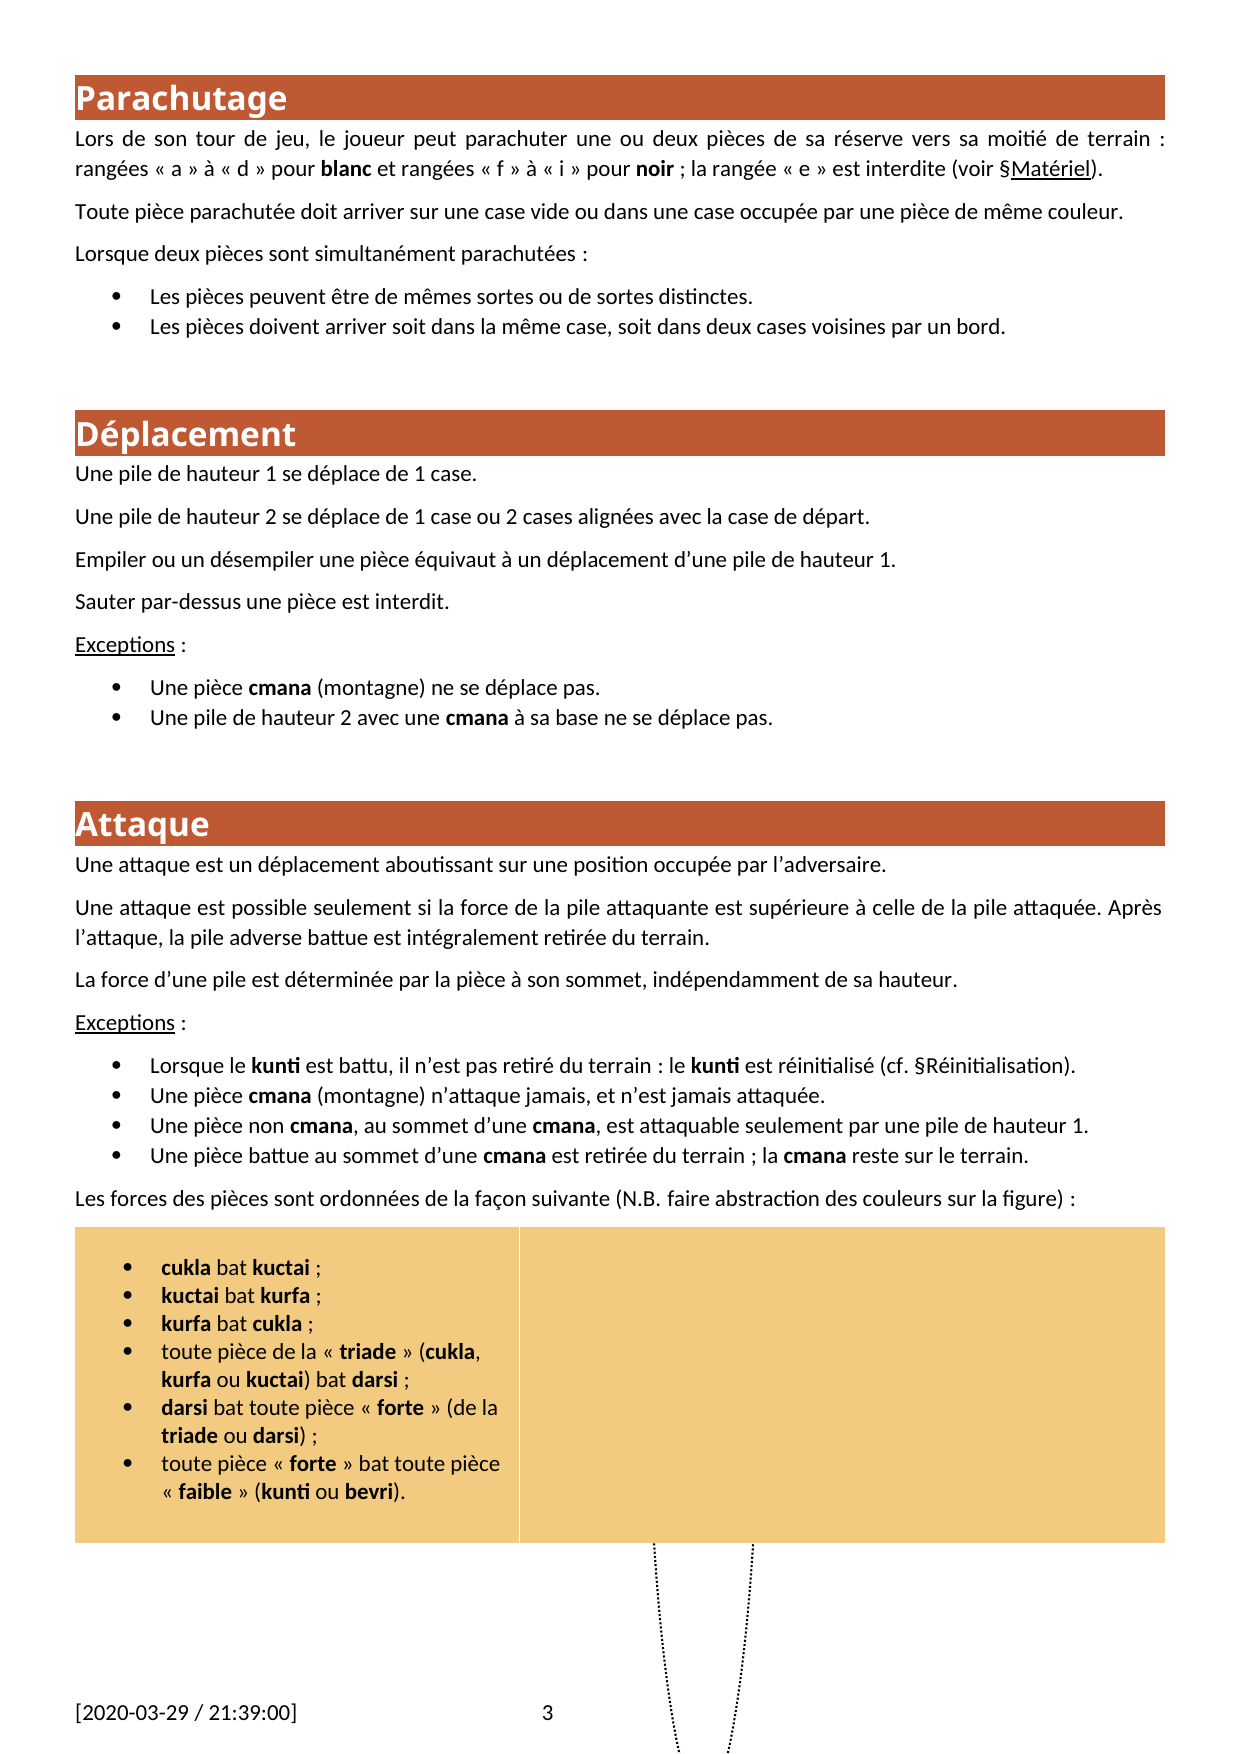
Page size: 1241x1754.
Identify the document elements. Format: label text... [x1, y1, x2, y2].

list Une pièce non cmana, au sommet d’une cmana, est attaquable seulement par une pile de hauteur 1. [112, 1111, 1165, 1139]
text Sauter par-dessus une pièce est interdit. [75, 587, 1165, 616]
text Une attaque est un déplacement aboutissant sur une position occupée par l’adversaire. [75, 850, 1165, 878]
text Toute pièce parachutée doit arriver sur une case vide ou dans une case occupée par une pièce de même couleur. [75, 197, 1165, 225]
text Exceptions : [75, 1008, 1165, 1036]
text Exceptions : [75, 630, 1165, 658]
text Une pile de hauteur 2 se déplace de 1 case ou 2 cases alignées avec la case de départ. [75, 502, 1165, 530]
subtitle Déplacement [296, 410, 1165, 456]
text Une attaque est possible seulement si la force de la pile attaquante est supérieure à celle de la pile attaquée. Après l’attaque, la pile adverse battue est intégralement retirée du terrain. [75, 893, 1165, 951]
text Lors de son tour de jeu, le joueur peut parachuter une ou deux pièces de sa réserve vers sa moitié de terrain : rangées « a » à « d » pour blanc et rangées « f » à « i » pour noir ; la rangée « e » est interdite (voir §Matériel). [75, 124, 1165, 182]
text Empiler ou un désempiler une pièce équivaut à un déplacement d’une pile de hauteur 1. [75, 545, 1165, 573]
list Une pile de hauteur 2 avec une cmana à sa base ne se déplace pas. [112, 703, 1165, 731]
text Une pile de hauteur 1 se déplace de 1 case. [75, 459, 1165, 487]
text Lorsque deux pièces sont simultanément parachutées : [75, 239, 1165, 268]
text La force d’une pile est déterminée par la pièce à son sommet, indépendamment de sa hauteur. [75, 966, 1165, 994]
list Une pièce battue au sommet d’une cmana est retirée du terrain ; la cmana reste sur le terrain. [112, 1142, 1165, 1170]
subtitle Attaque [210, 801, 1165, 846]
list Les pièces peuvent être de mêmes sortes ou de sortes distinctes. [112, 282, 1165, 310]
list Une pièce cmana (montagne) n’attaque jamais, et n’est jamais attaquée. [112, 1081, 1165, 1109]
subtitle Parachutage [288, 75, 1165, 120]
list Lorsque le kunti est battu, il n’est pas retiré du terrain : le kunti est réinitialisé (cf. §Réinitialisation). [112, 1051, 1165, 1079]
list Les pièces doivent arriver soit dans la même case, soit dans deux cases voisines par un bord. [112, 312, 1165, 341]
table_header cukla bat kuctai ; kuctai bat kurfa ; kurfa bat cukla ; toute pièce de la « triade » (cukla, kurfa ou kuctai) bat darsi ; darsi bat toute pièce « forte » (de la triade ou darsi) ; toute pièce « forte » bat toute pièce « faible » (kunti ou bevri). [75, 1227, 519, 1543]
list Une pièce cmana (montagne) ne se déplace pas. [112, 673, 1165, 701]
text Les forces des pièces sont ordonnées de la façon suivante (N.B. faire abstraction des couleurs sur la figure) : [75, 1184, 1165, 1212]
table_header [520, 1227, 1165, 1543]
